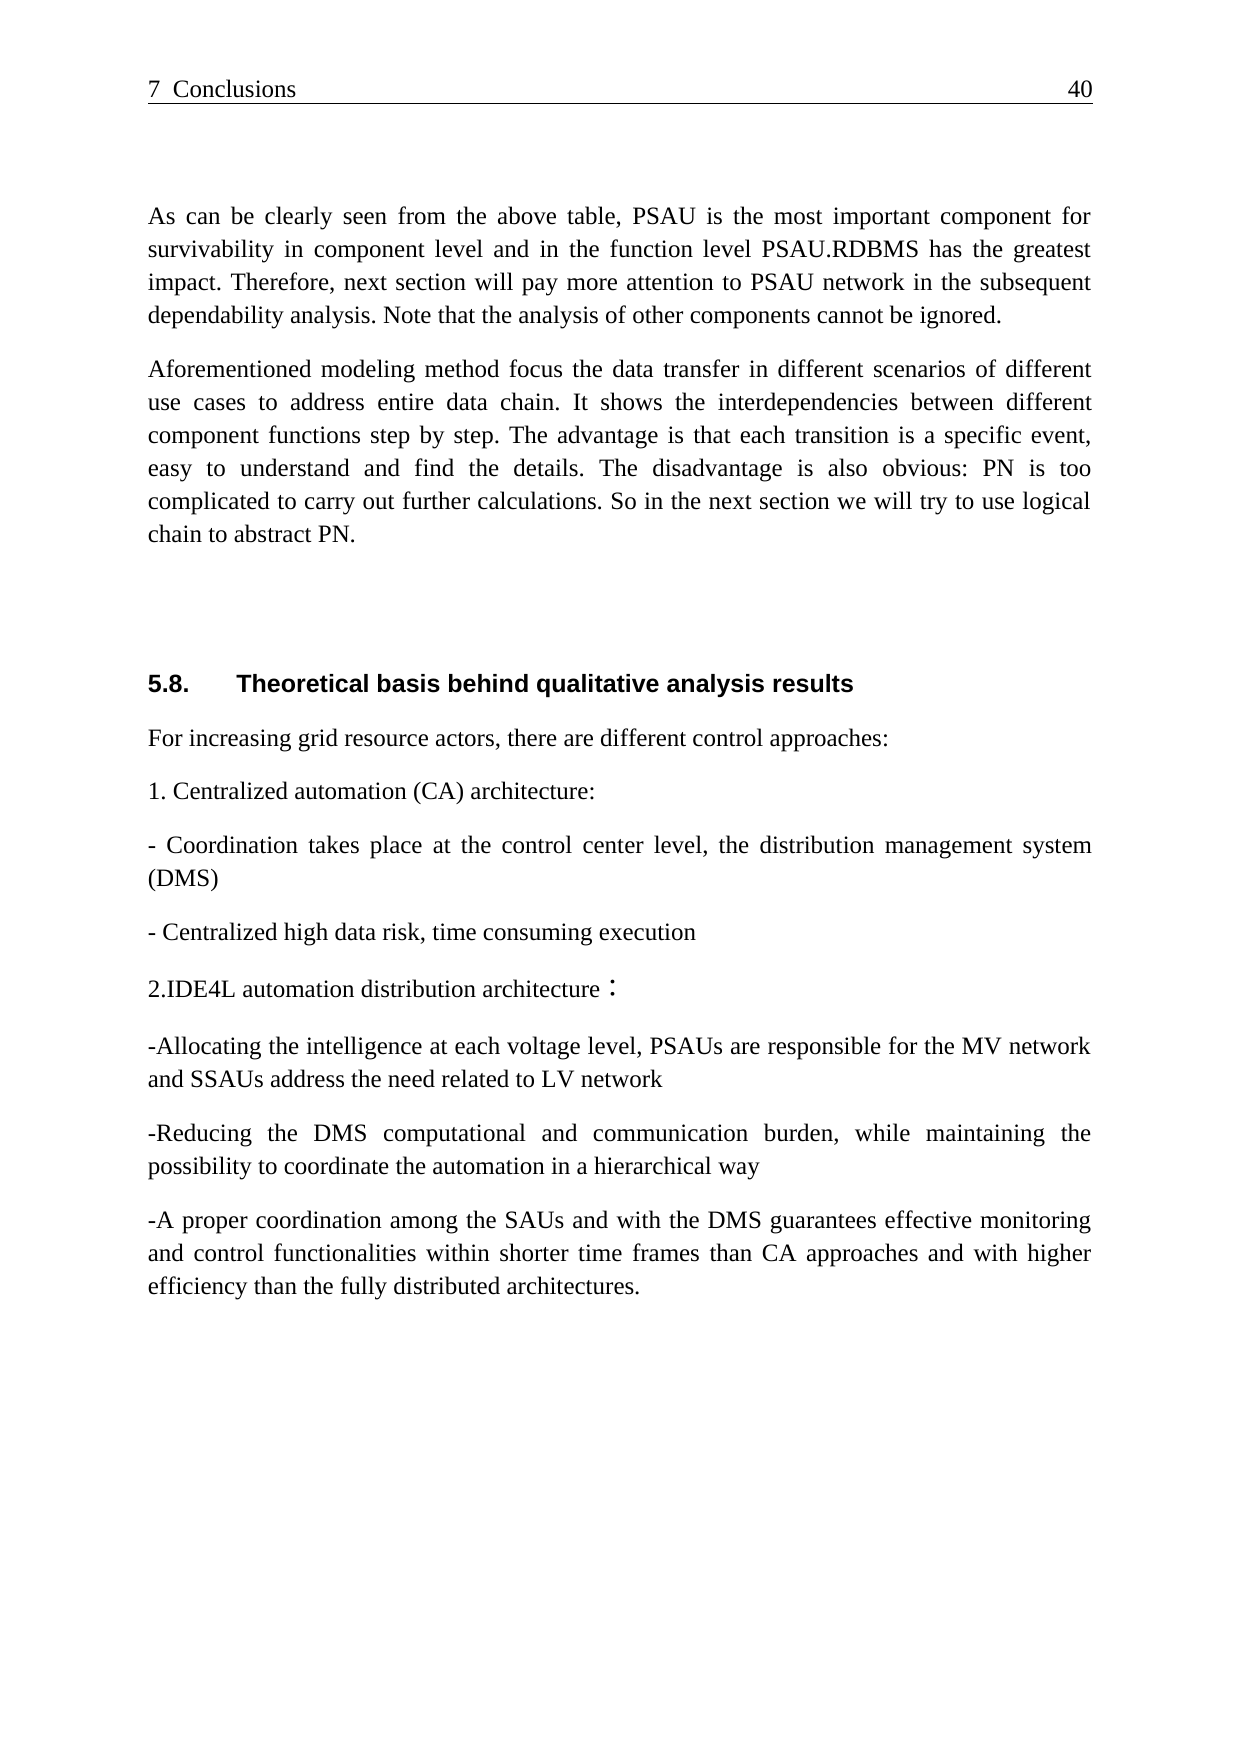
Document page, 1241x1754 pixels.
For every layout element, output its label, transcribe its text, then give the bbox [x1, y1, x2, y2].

text -A proper coordination among the SAUs and with the DMS guarantees effective monitoring and control functionalities within shorter time frames than CA approaches and with higher efficiency than the fully distributed architectures. [148, 1205, 1093, 1299]
text -Reducing the DMS computational and communication burden, while maintaining the possibility to coordinate the automation in a hierarchical way [148, 1118, 1093, 1180]
text - Coordination takes place at the control center level, the distribution management system (DMS) [148, 830, 1093, 892]
text As can be clearly seen from the above table, PSAU is the most important component for survivability in component level and in the function level PSAU.RDBMS has the greatest impact. Therefore, next section will pay more attention to PSAU network in the subsequent dependability analysis. Note that the analysis of other components cannot be ignored. [148, 201, 1093, 329]
text -Allocating the intelligence at each voltage level, PSAUs are responsible for the MV network and SSAUs address the need related to LV network [148, 1031, 1093, 1093]
text 1. Centralized automation (CA) architecture: [148, 776, 1093, 805]
text Aforementioned modeling method focus the data transfer in different scenarios of different use cases to address entire data chain. It shows the interdependencies between different component functions step by step. The advantage is that each transition is a specific event, easy to understand and find the details. The disadvantage is also obvious: PN is too complicated to carry out further calculations. So in the next section we will try to use logical chain to abstract PN. [148, 354, 1093, 548]
text - Centralized high data risk, time consuming execution [148, 917, 1093, 946]
text 2.IDE4L automation distribution architecture： [148, 971, 1093, 1005]
title Theoretical basis behind qualitative analysis results [148, 669, 1093, 698]
text For increasing grid resource actors, there are different control approaches: [148, 723, 1093, 751]
